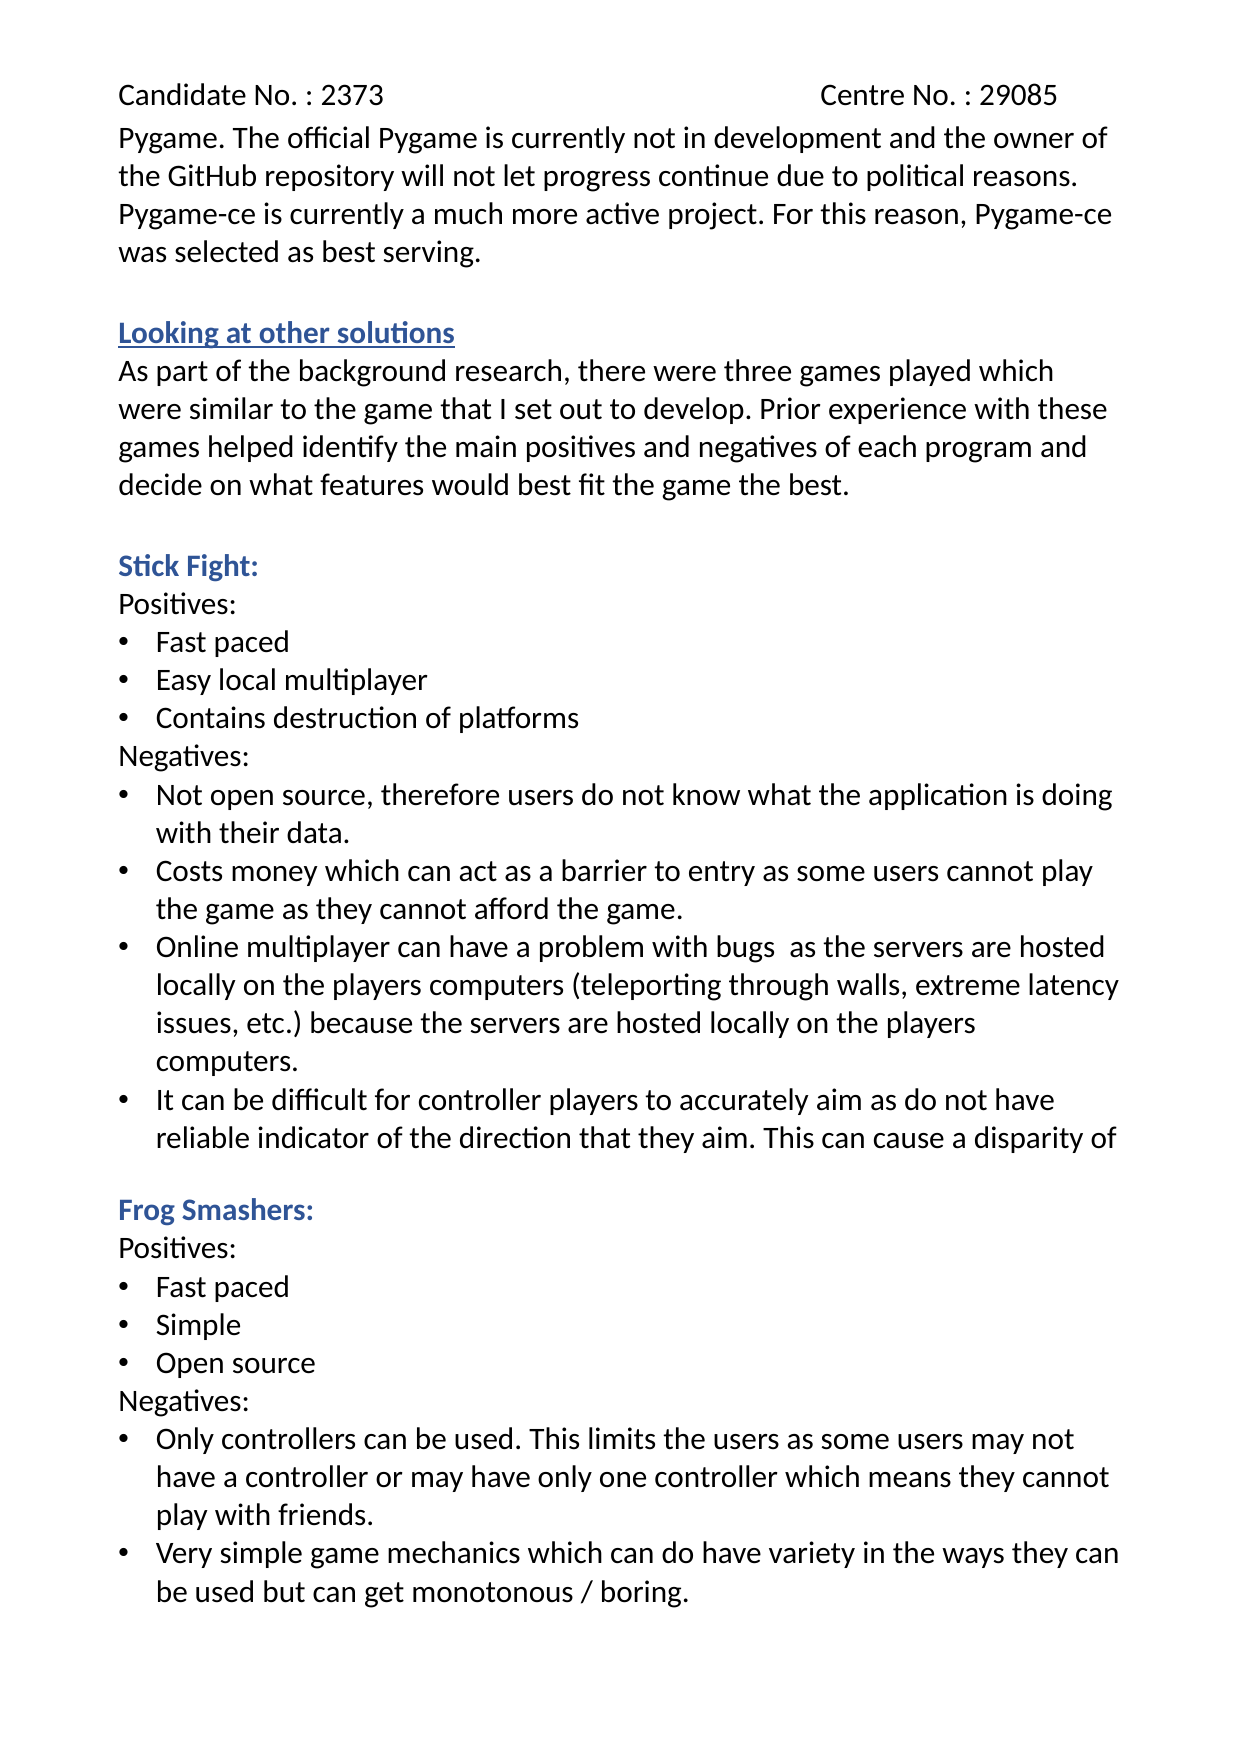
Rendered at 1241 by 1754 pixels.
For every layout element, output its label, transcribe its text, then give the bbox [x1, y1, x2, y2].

list Fast paced [118, 622, 1122, 660]
subtitle Frog Smashers: [118, 1191, 1122, 1229]
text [118, 118, 1122, 271]
text Negatives: [118, 1381, 1122, 1419]
list Easy local multiplayer [118, 660, 1122, 698]
list Not open source, therefore users do not know what the application is doing with their data. [118, 774, 1122, 851]
text As part of the background research, there were three games played which were similar to the game that I set out to develop. Prior experience with these games helped identify the main positives and negatives of each program and decide on what features would best fit the game the best. [118, 351, 1122, 503]
list Online multiplayer can have a problem with bugs as the servers are hosted locally on the players computers (teleporting through walls, extreme latency issues, etc.) because the servers are hosted locally on the players computers. [118, 927, 1122, 1079]
list It can be difficult for controller players to accurately aim as do not have reliable indicator of the direction that they aim. This can cause a disparity of [118, 1079, 1122, 1156]
subtitle Looking at other solutions [118, 313, 1122, 351]
list Simple [118, 1305, 1122, 1343]
text Positives: [118, 584, 1122, 622]
list Contains destruction of platforms [118, 698, 1122, 736]
list Open source [118, 1343, 1122, 1381]
list Fast paced [118, 1267, 1122, 1305]
text Positives: [118, 1229, 1122, 1267]
list Costs money which can act as a barrier to entry as some users cannot play the game as they cannot afford the game. [118, 851, 1122, 927]
list Very simple game mechanics which can do have variety in the ways they can be used but can get monotonous / boring. [118, 1534, 1122, 1610]
text Negatives: [118, 736, 1122, 774]
list Only controllers can be used. This limits the users as some users may not have a controller or may have only one controller which means they cannot play with friends. [118, 1419, 1122, 1534]
subtitle Stick Fight: [118, 546, 1122, 584]
